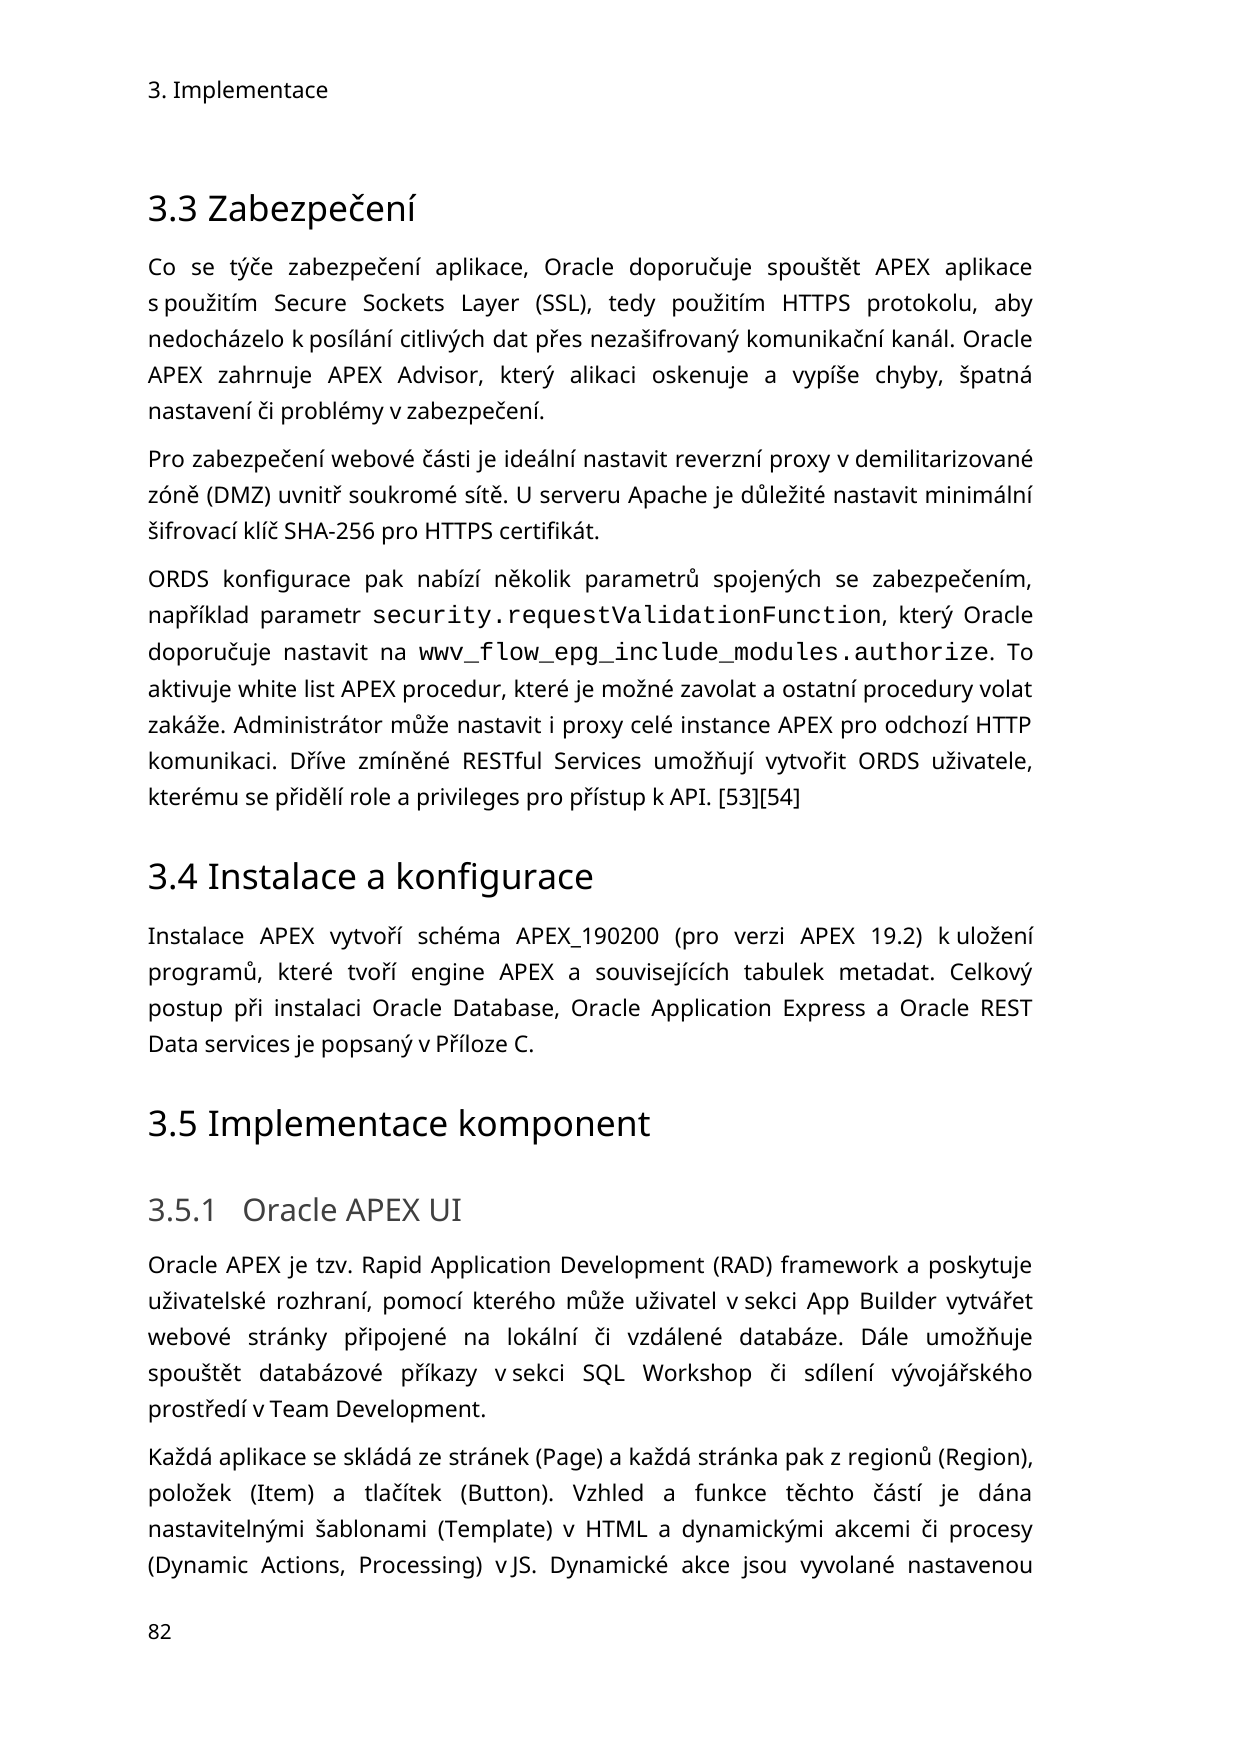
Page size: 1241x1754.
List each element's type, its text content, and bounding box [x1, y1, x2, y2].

subtitle Instalace a konfigurace [148, 852, 1033, 900]
subtitle Oracle APEX UI [148, 1188, 1033, 1230]
text Instalace APEX vytvoří schéma APEX_190200 (pro verzi APEX 19.2) k uložení programů, které tvoří engine APEX a souvisejících tabulek metadat. Celkový postup při instalaci Oracle Database, Oracle Application Express a Oracle REST Data services je popsaný v Příloze C. [148, 920, 1033, 1059]
subtitle Implementace komponent [148, 1099, 1033, 1147]
subtitle Zabezpečení [148, 183, 1078, 231]
text ORDS konfigurace pak nabízí několik parametrů spojených se zabezpečením, například parametr security.requestValidationFunction, který Oracle doporučuje nastavit na wwv_flow_epg_include_modules.authorize. To aktivuje white list APEX procedur, které je možné zavolat a ostatní procedury volat zakáže. Administrátor může nastavit i proxy celé instance APEX pro odchozí HTTP komunikaci. Dříve zmíněné RESTful Services umožňují vytvořit ORDS uživatele, kterému se přidělí role a privileges pro přístup k API. [53][54] [148, 563, 1033, 812]
text Co se týče zabezpečení aplikace, Oracle doporučuje spouštět APEX aplikace s použitím Secure Sockets Layer (SSL), tedy použitím HTTPS protokolu, aby nedocházelo k posílání citlivých dat přes nezašifrovaný komunikační kanál. Oracle APEX zahrnuje APEX Advisor, který alikaci oskenuje a vypíše chyby, špatná nastavení či problémy v zabezpečení. [148, 251, 1033, 426]
text Oracle APEX je tzv. Rapid Application Development (RAD) framework a poskytuje uživatelské rozhraní, pomocí kterého může uživatel v sekci App Builder vytvářet webové stránky připojené na lokální či vzdálené databáze. Dále umožňuje spouštět databázové příkazy v sekci SQL Workshop či sdílení vývojářského prostředí v Team Development. [148, 1249, 1033, 1424]
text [148, 1441, 1033, 1580]
text Pro zabezpečení webové části je ideální nastavit reverzní proxy v demilitarizované zóně (DMZ) uvnitř soukromé sítě. U serveru Apache je důležité nastavit minimální šifrovací klíč SHA-256 pro HTTPS certifikát. [148, 443, 1033, 546]
